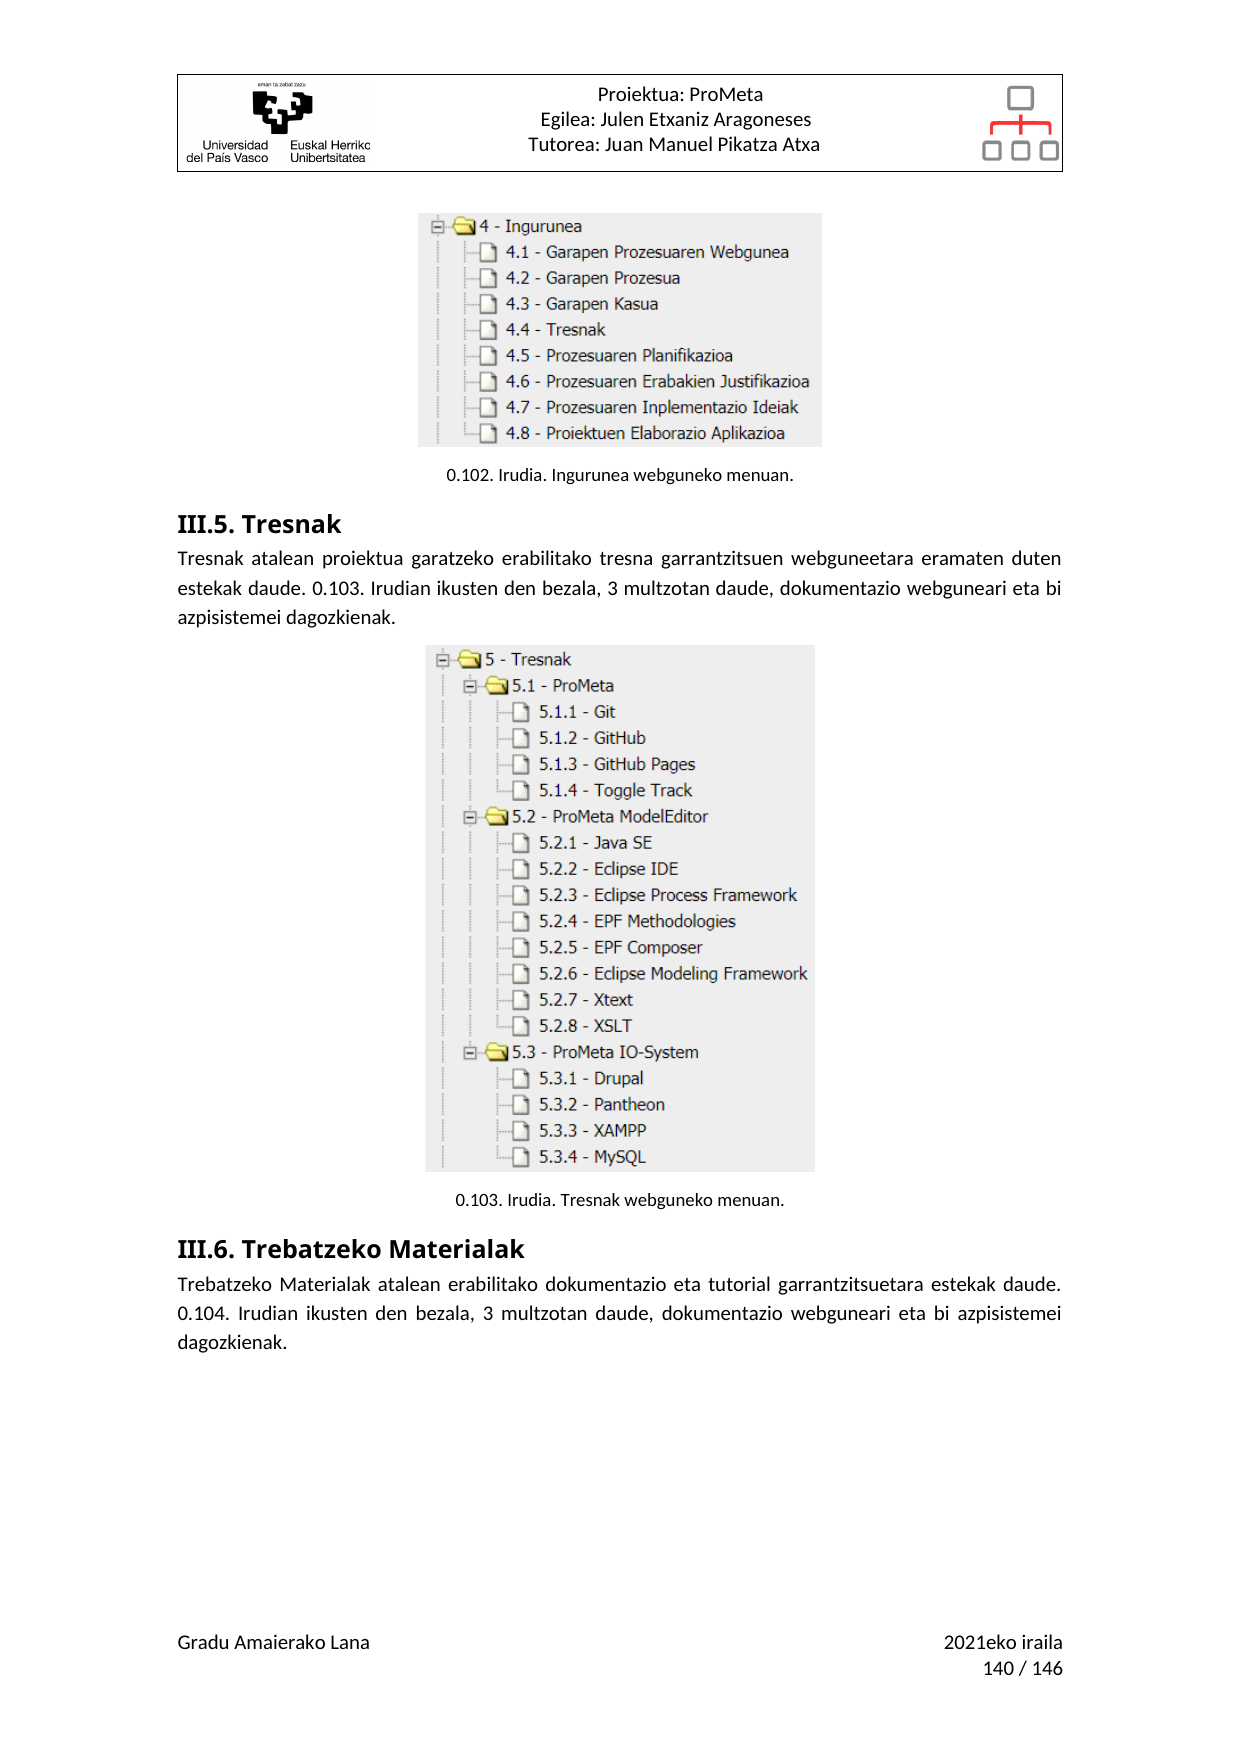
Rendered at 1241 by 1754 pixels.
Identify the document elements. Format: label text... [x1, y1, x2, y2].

picture [978, 80, 1060, 162]
picture [425, 645, 815, 1172]
subtitle III.5. Tresnak [177, 506, 1063, 541]
picture [182, 81, 370, 162]
subtitle III.6. Trebatzeko Materialak [177, 1232, 1063, 1266]
picture [418, 213, 823, 447]
